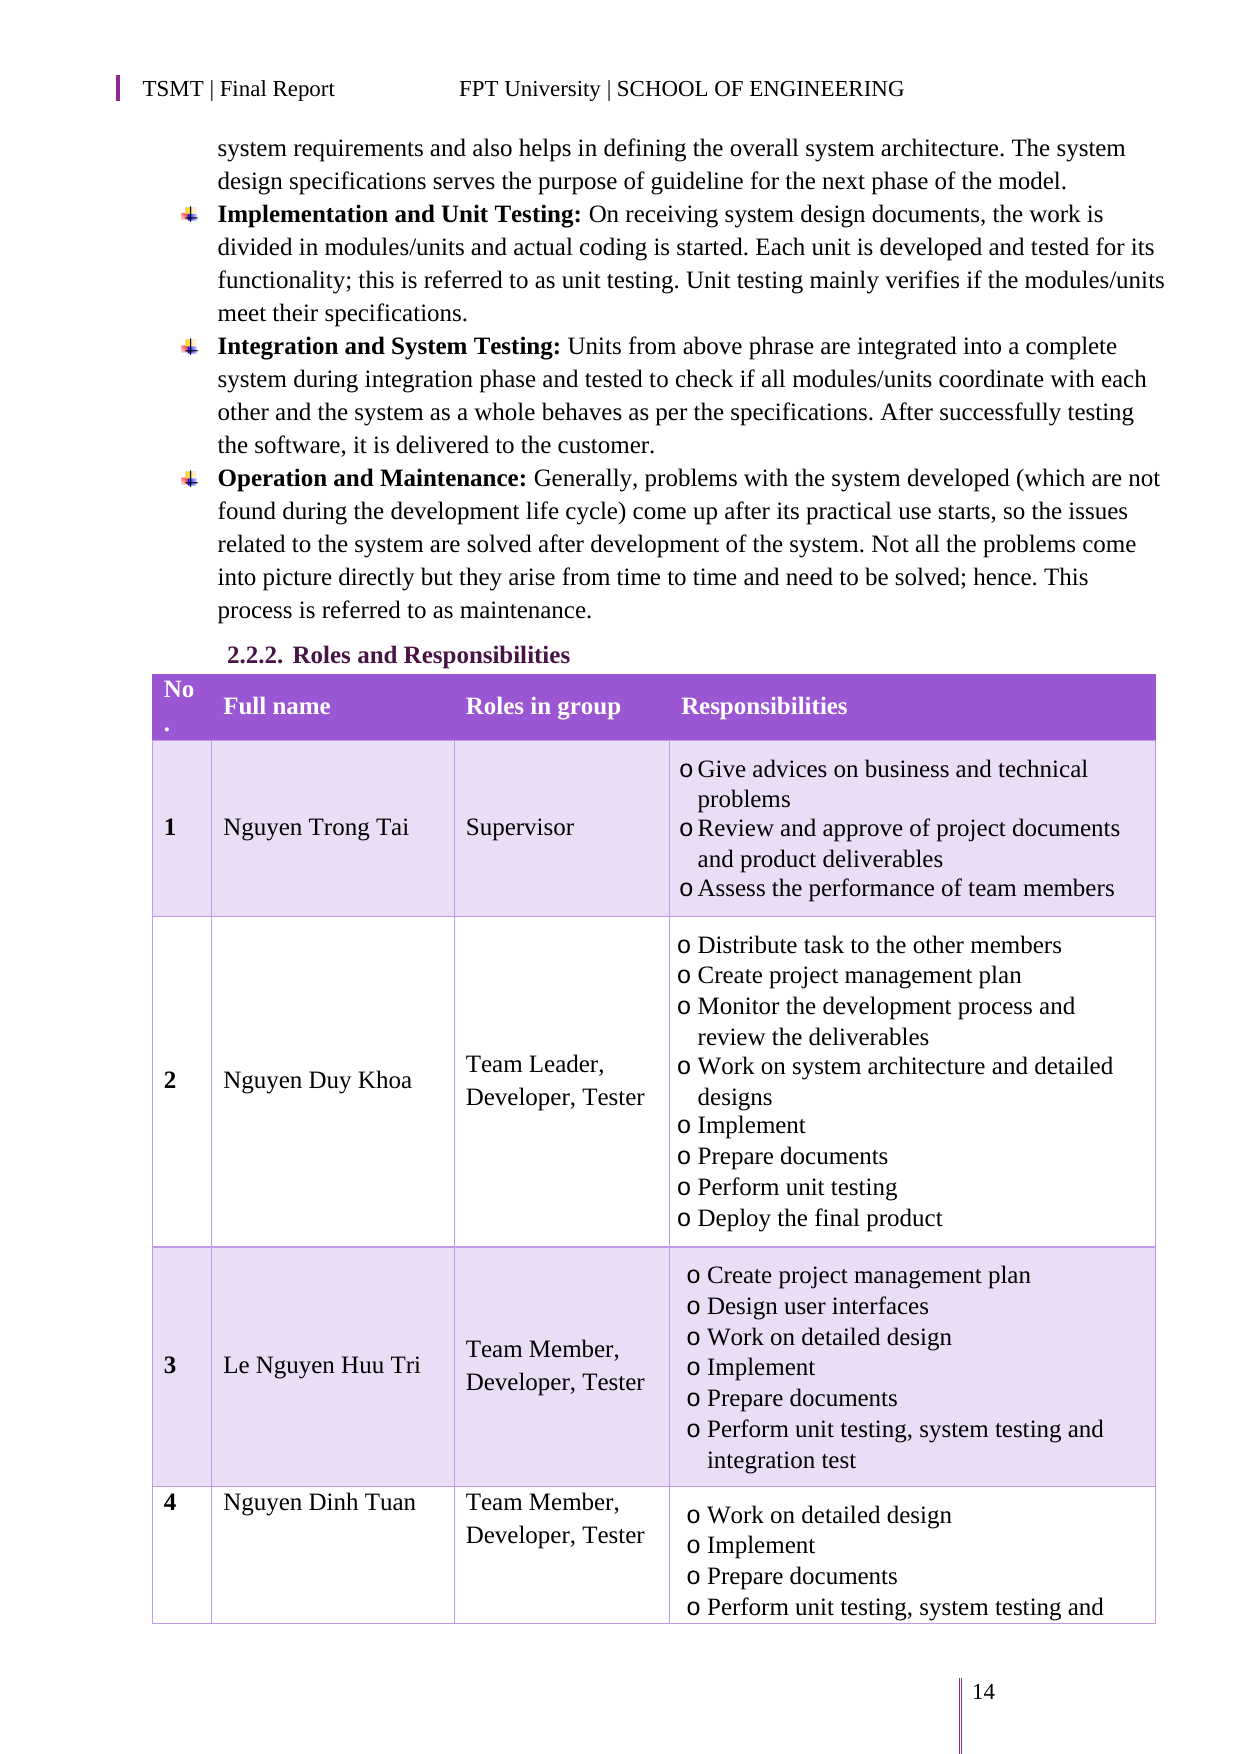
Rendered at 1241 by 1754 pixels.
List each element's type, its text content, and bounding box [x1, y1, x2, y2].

table_cell Team Member, Developer, Tester [455, 1248, 669, 1486]
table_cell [670, 1487, 1155, 1623]
table_cell Distribute task to the other members Create project management plan Monitor the development process and review the deliverables Work on system architecture and detailed designs Implement Prepare documents Perform unit testing Deploy the final product [670, 917, 1155, 1246]
list Operation and Maintenance: Generally, problems with the system developed (which are not found during the development life cycle) come up after its practical use starts, so the issues related to the system are solved after development of the system. Not all the problems come into picture directly but they arise from time to time and need to be solved; hence. This process is referred to as maintenance. [180, 463, 1165, 624]
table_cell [455, 1487, 669, 1623]
picture [181, 469, 198, 487]
table_header No. [153, 675, 211, 740]
picture [181, 205, 198, 222]
subtitle Roles and Responsibilities [227, 641, 1165, 669]
table_cell Nguyen Dinh Tuan [212, 1487, 454, 1623]
list Integration and System Testing: Units from above phrase are integrated into a complete system during integration phase and tested to check if all modules/units coordinate with each other and the system as a whole behaves as per the specifications. After successfully testing the software, it is delivered to the customer. [180, 331, 1165, 459]
list Implementation and Unit Testing: On receiving system design documents, the work is divided in modules/units and actual coding is started. Each unit is developed and tested for its functionality; this is referred to as unit testing. Unit testing mainly verifies if the modules/units meet their specifications. [180, 199, 1165, 327]
table_cell Supervisor [455, 741, 669, 916]
table_cell 4 [153, 1487, 211, 1623]
table_cell 1 [153, 741, 211, 916]
table_cell 3 [153, 1248, 211, 1486]
table_header Full name [212, 675, 454, 740]
table_cell Le Nguyen Huu Tri [212, 1248, 454, 1486]
table_cell Give advices on business and technical problems Review and approve of project documents and product deliverables Assess the performance of team members [670, 741, 1155, 916]
table_cell 2 [153, 917, 211, 1246]
table_cell Team Leader, Developer, Tester [455, 917, 669, 1246]
table_cell Create project management plan Design user interfaces Work on detailed design Implement Prepare documents Perform unit testing, system testing and integration test [670, 1248, 1155, 1486]
table_header Roles in group [455, 675, 669, 740]
table_cell Nguyen Trong Tai [212, 741, 454, 916]
picture [181, 337, 198, 355]
table_header Responsibilities [670, 675, 1155, 740]
table_cell Nguyen Duy Khoa [212, 917, 454, 1246]
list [180, 133, 1165, 194]
